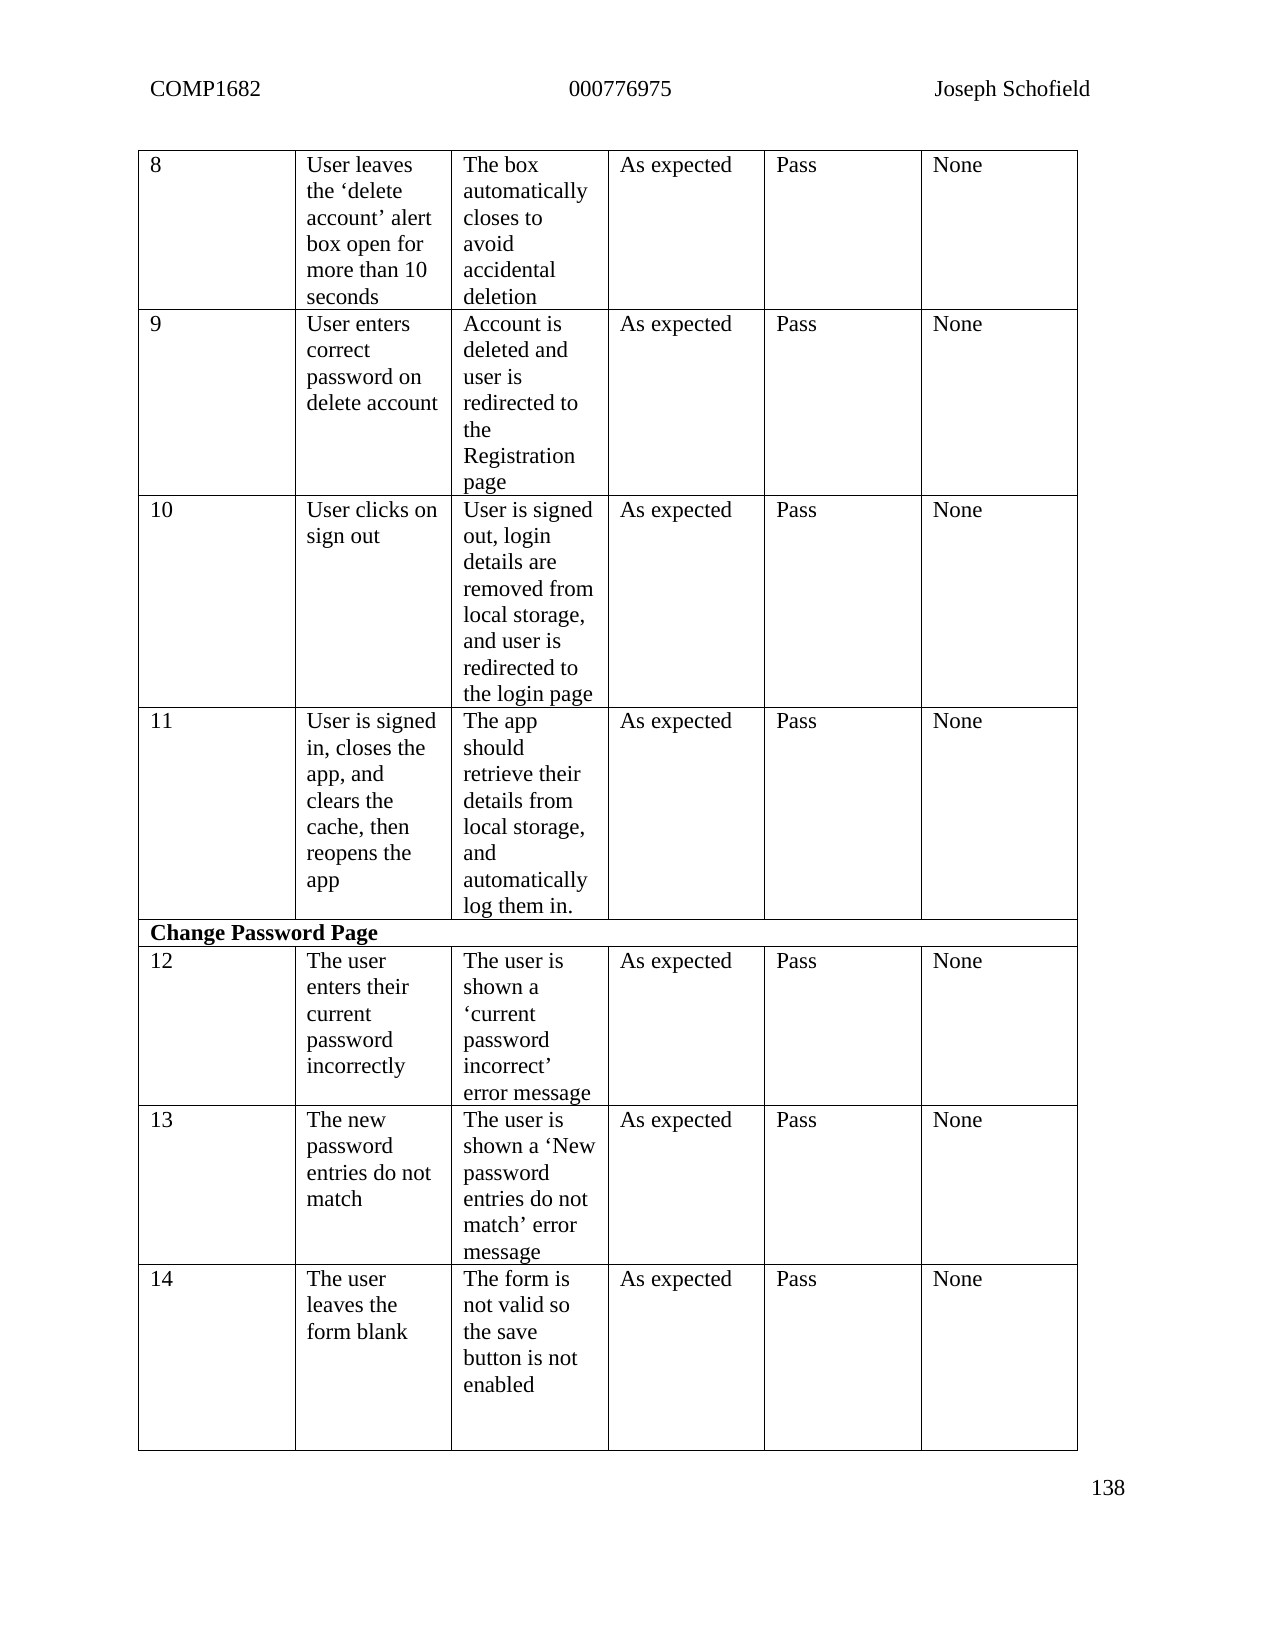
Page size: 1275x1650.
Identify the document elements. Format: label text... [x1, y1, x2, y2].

table_cell None [922, 151, 1077, 309]
table_cell As expected [609, 1106, 764, 1264]
table_cell None [922, 1106, 1077, 1264]
table_cell 13 [139, 1106, 295, 1264]
table_cell Pass [765, 310, 921, 495]
table_cell The app should retrieve their details from local storage, and automatically log them in. [452, 708, 608, 918]
table_cell The user leaves the form blank [296, 1265, 451, 1450]
table_cell The box automatically closes to avoid accidental deletion [452, 151, 608, 309]
table_cell Pass [765, 947, 921, 1105]
table_cell 9 [139, 310, 295, 495]
table_cell None [922, 708, 1077, 918]
table_cell None [922, 496, 1077, 707]
table_cell 10 [139, 496, 295, 707]
table_cell Pass [765, 496, 921, 707]
table_cell User leaves the ‘delete account’ alert box open for more than 10 seconds [296, 151, 451, 309]
table_cell User clicks on sign out [296, 496, 451, 707]
table_cell As expected [609, 151, 764, 309]
table_cell None [922, 310, 1077, 495]
table_cell 8 [139, 151, 295, 309]
table_cell Pass [765, 151, 921, 309]
table_cell 14 [139, 1265, 295, 1450]
table_cell 11 [139, 708, 295, 918]
table_cell Pass [765, 1265, 921, 1450]
table_cell None [922, 947, 1077, 1105]
table_cell As expected [609, 496, 764, 707]
table_cell The user is shown a ‘current password incorrect’ error message [452, 947, 608, 1105]
table_cell User is signed in, closes the app, and clears the cache, then reopens the app [296, 708, 451, 918]
table_cell The user enters their current password incorrectly [296, 947, 451, 1105]
table_cell User enters correct password on delete account [296, 310, 451, 495]
table_cell Change Password Page [139, 920, 1077, 946]
table_cell As expected [609, 310, 764, 495]
table_cell Pass [765, 1106, 921, 1264]
table_cell Pass [765, 708, 921, 918]
table_cell The user is shown a ‘New password entries do not match’ error message [452, 1106, 608, 1264]
table_cell 12 [139, 947, 295, 1105]
table_cell As expected [609, 708, 764, 918]
table_cell As expected [609, 947, 764, 1105]
table_cell As expected [609, 1265, 764, 1450]
table_cell The new password entries do not match [296, 1106, 451, 1264]
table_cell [452, 1265, 608, 1450]
table_cell Account is deleted and user is redirected to the Registration page [452, 310, 608, 495]
table_cell None [922, 1265, 1077, 1450]
table_cell User is signed out, login details are removed from local storage, and user is redirected to the login page [452, 496, 608, 707]
